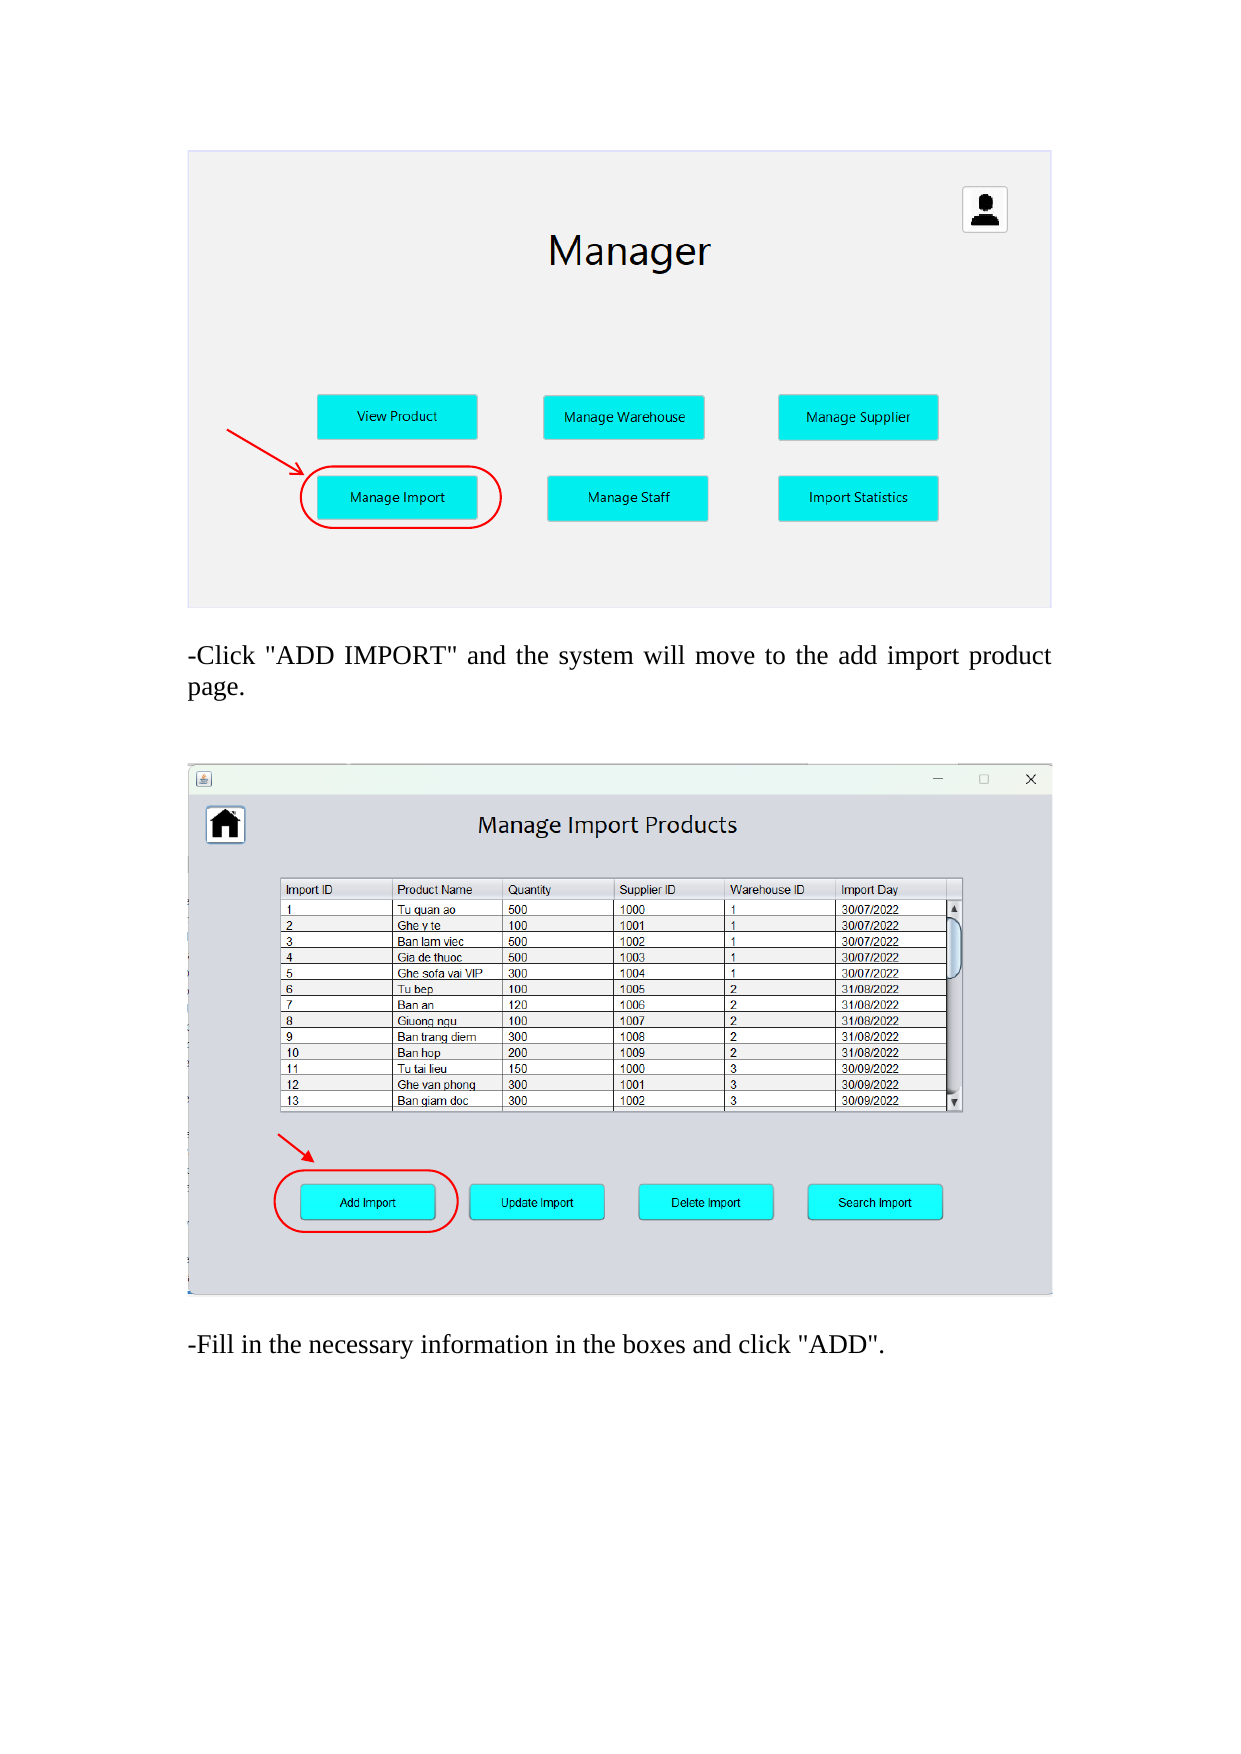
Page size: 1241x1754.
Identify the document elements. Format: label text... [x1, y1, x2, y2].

picture [187, 150, 1052, 608]
text -Fill in the necessary information in the boxes and click "ADD". [187, 1328, 1053, 1359]
text -Click "ADD IMPORT" and the system will move to the add import product page. [187, 639, 1053, 701]
picture [187, 763, 1053, 1297]
